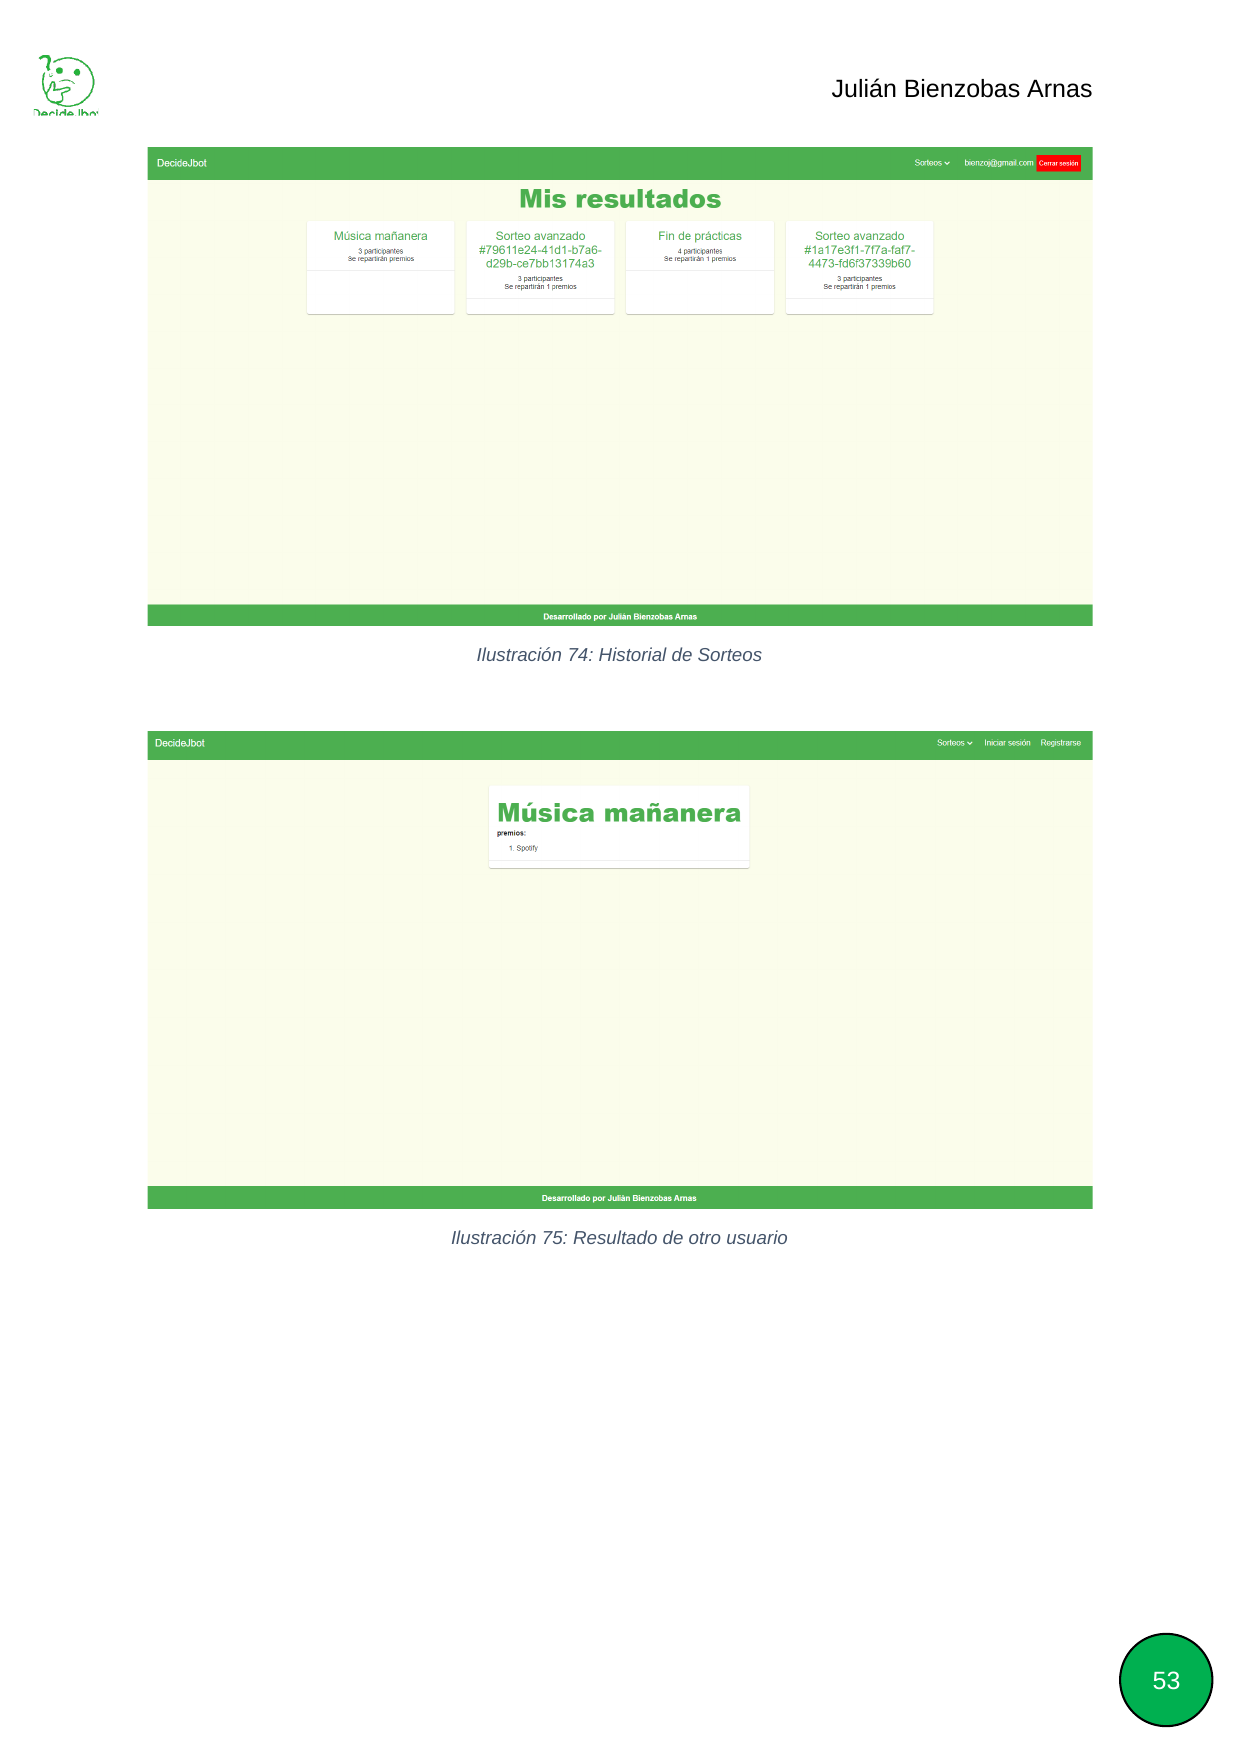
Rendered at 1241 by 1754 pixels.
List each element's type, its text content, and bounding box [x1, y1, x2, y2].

picture [147, 731, 1093, 1209]
picture [32, 55, 99, 114]
text Ilustración 75: Resultado de otro usuario [148, 1227, 1092, 1248]
text Ilustración 74: Historial de Sorteos [148, 644, 1092, 666]
picture [147, 147, 1093, 626]
